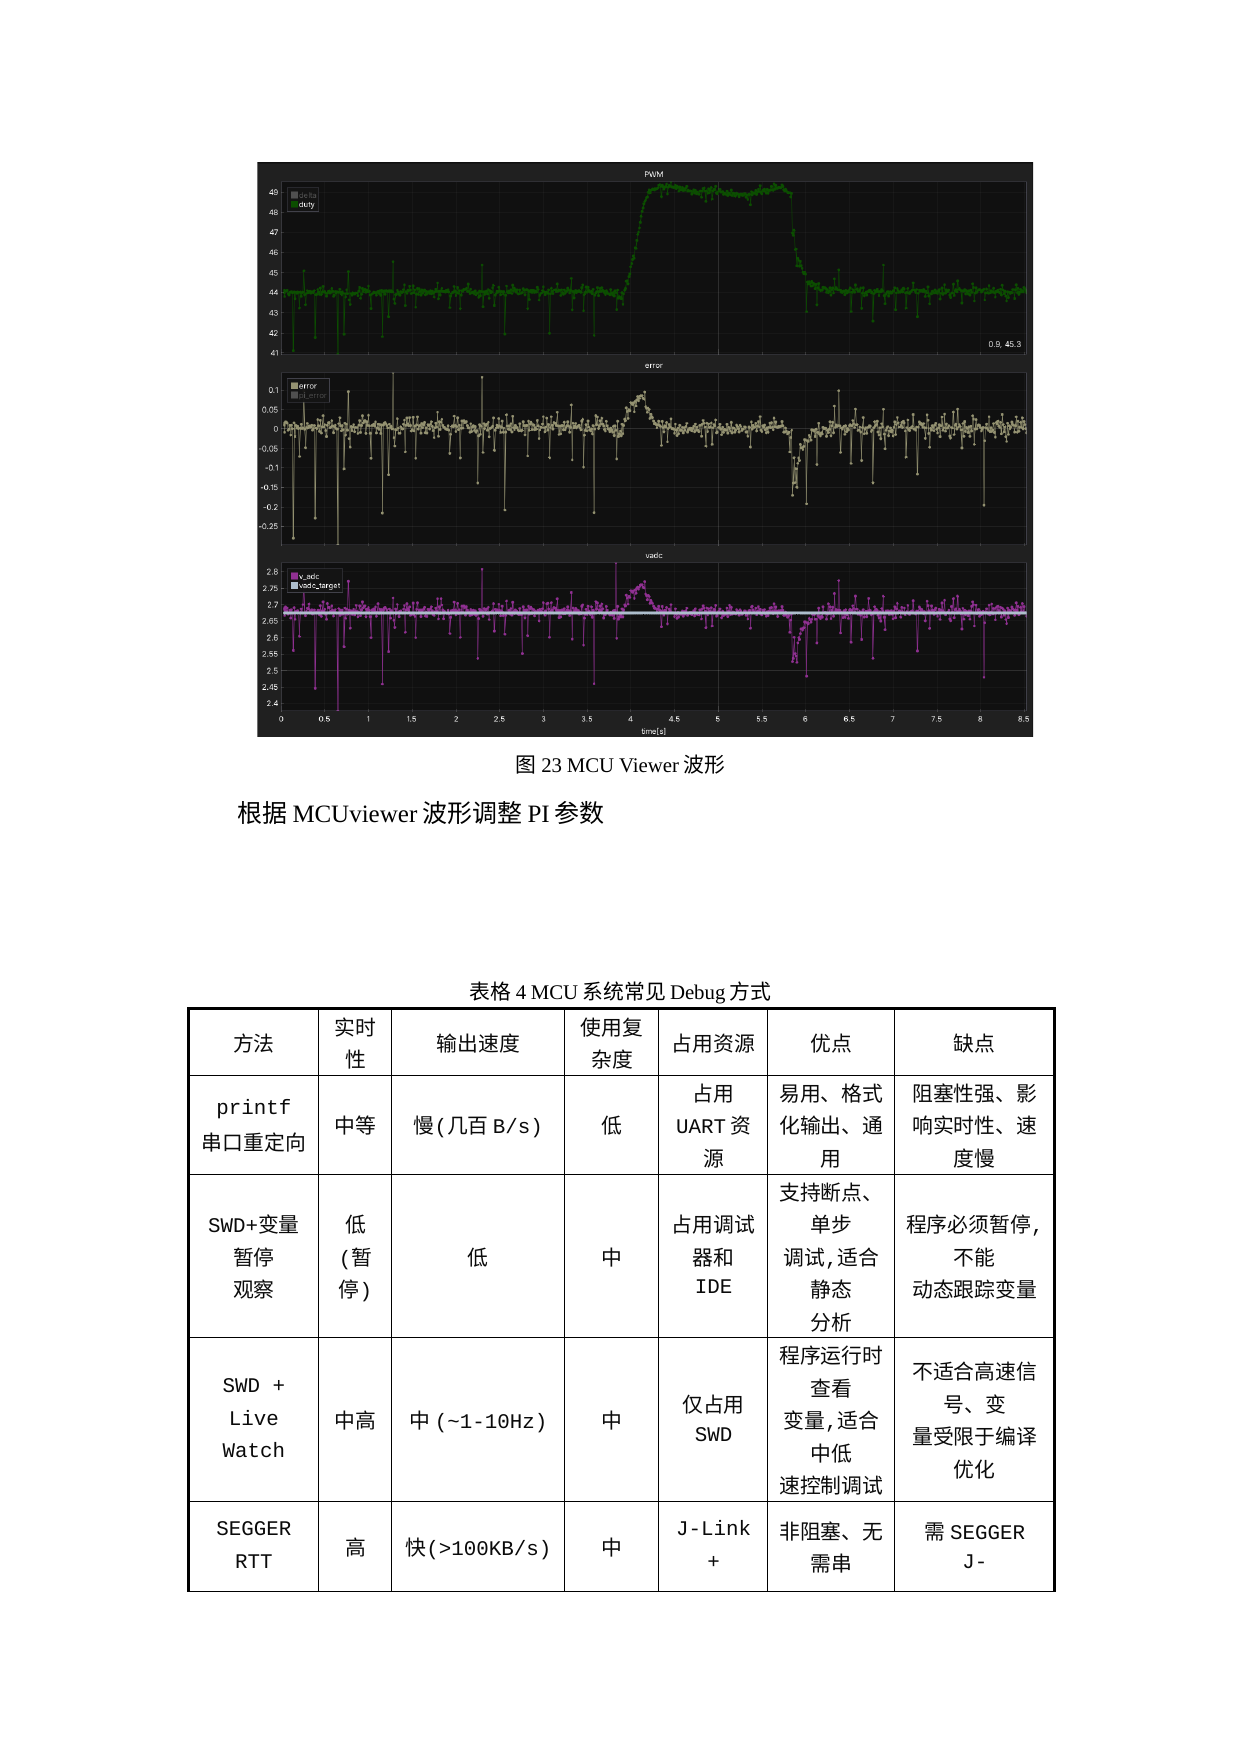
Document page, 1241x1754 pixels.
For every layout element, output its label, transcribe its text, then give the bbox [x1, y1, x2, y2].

table_header 方法 [190, 1010, 318, 1075]
table_header 实时性 [319, 1010, 391, 1075]
table_cell 中高 [319, 1338, 391, 1501]
table_cell SWD + Live Watch [190, 1338, 318, 1501]
table_cell 仅占用SWD [659, 1338, 767, 1501]
table_cell 程序运行时查看 变量,适合中低 速控制调试 [768, 1338, 894, 1501]
table_header 使用复杂度 [565, 1010, 658, 1075]
table_cell 支持断点、单步 调试,适合静态 分析 [768, 1175, 894, 1337]
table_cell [768, 1502, 894, 1591]
table_cell 中 [565, 1502, 658, 1591]
table_cell 中 [565, 1175, 658, 1337]
picture [257, 162, 1034, 737]
table_cell 快(>100KB/s) [392, 1502, 564, 1591]
table_cell 低(暂停) [319, 1175, 391, 1337]
table_cell 占用UART资源 [659, 1076, 767, 1174]
table_header 优点 [768, 1010, 894, 1075]
table_header 占用资源 [659, 1010, 767, 1075]
text 表格 4 MCU系统常见Debug方式 [187, 974, 1053, 1007]
table_cell 占用调试器和 IDE [659, 1175, 767, 1337]
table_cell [895, 1502, 1053, 1591]
table_cell 慢(几百B/s) [392, 1076, 564, 1174]
table_cell 不适合高速信号、变 量受限于编译优化 [895, 1338, 1053, 1501]
table_cell 中等 [319, 1076, 391, 1174]
table_cell 程序必须暂停,不能 动态跟踪变量 [895, 1175, 1053, 1337]
table_cell printf 串口重定向 [190, 1076, 318, 1174]
table_cell 高 [319, 1502, 391, 1591]
table_cell 低 [392, 1175, 564, 1337]
table_cell 中 (~1-10Hz) [392, 1338, 564, 1501]
table_cell 低 [565, 1076, 658, 1174]
table_cell 易用、格式化输出、通用 [768, 1076, 894, 1174]
table_cell SWD+变量暂停 观察 [190, 1175, 318, 1337]
table_cell SEGGER RTT [190, 1502, 318, 1591]
table_cell 中 [565, 1338, 658, 1501]
table_header 缺点 [895, 1010, 1053, 1075]
table_cell 阻塞性强、影响实时性、速度慢 [895, 1076, 1053, 1174]
table_header 输出速度 [392, 1010, 564, 1075]
text 根据MCUviewer波形调整PI参数 [187, 779, 1053, 844]
text 图 23 MCU Viewer波形 [187, 747, 1053, 779]
table_cell J-Link + SRAM [659, 1502, 767, 1591]
